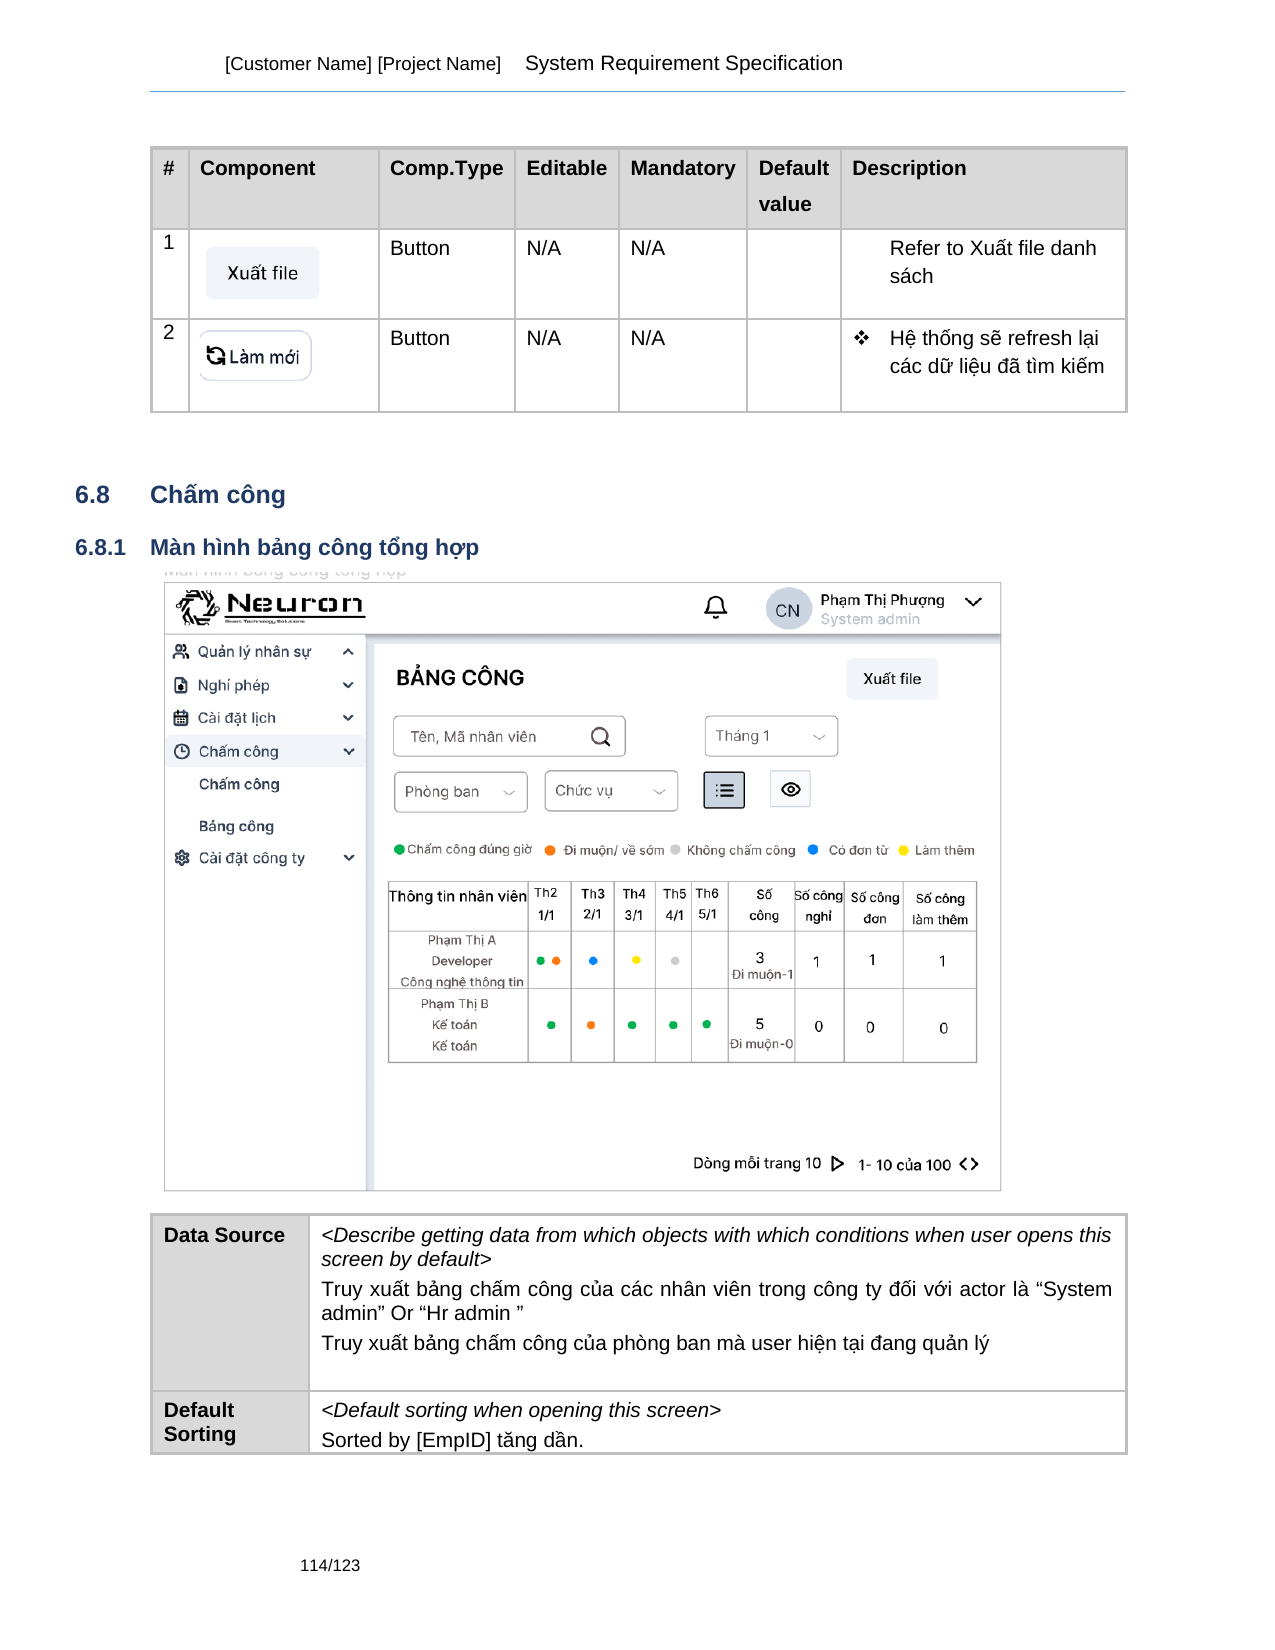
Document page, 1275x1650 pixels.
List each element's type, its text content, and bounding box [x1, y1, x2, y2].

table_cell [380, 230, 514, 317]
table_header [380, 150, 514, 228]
subtitle Màn hình bảng công tổng hợp [75, 534, 1125, 560]
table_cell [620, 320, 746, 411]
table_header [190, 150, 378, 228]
subtitle Chấm công [75, 480, 1125, 509]
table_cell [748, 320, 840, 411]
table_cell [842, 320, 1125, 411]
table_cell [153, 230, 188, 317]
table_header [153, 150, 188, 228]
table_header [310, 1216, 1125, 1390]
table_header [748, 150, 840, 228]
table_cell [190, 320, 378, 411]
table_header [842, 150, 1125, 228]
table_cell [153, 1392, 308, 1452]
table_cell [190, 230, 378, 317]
picture [150, 572, 1018, 1201]
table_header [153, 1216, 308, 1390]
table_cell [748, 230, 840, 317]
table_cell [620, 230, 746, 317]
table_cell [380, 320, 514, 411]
picture [199, 236, 323, 306]
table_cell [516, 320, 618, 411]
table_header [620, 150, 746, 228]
picture [199, 325, 316, 385]
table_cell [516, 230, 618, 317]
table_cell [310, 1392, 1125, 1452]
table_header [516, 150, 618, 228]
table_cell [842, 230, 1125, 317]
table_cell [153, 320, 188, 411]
